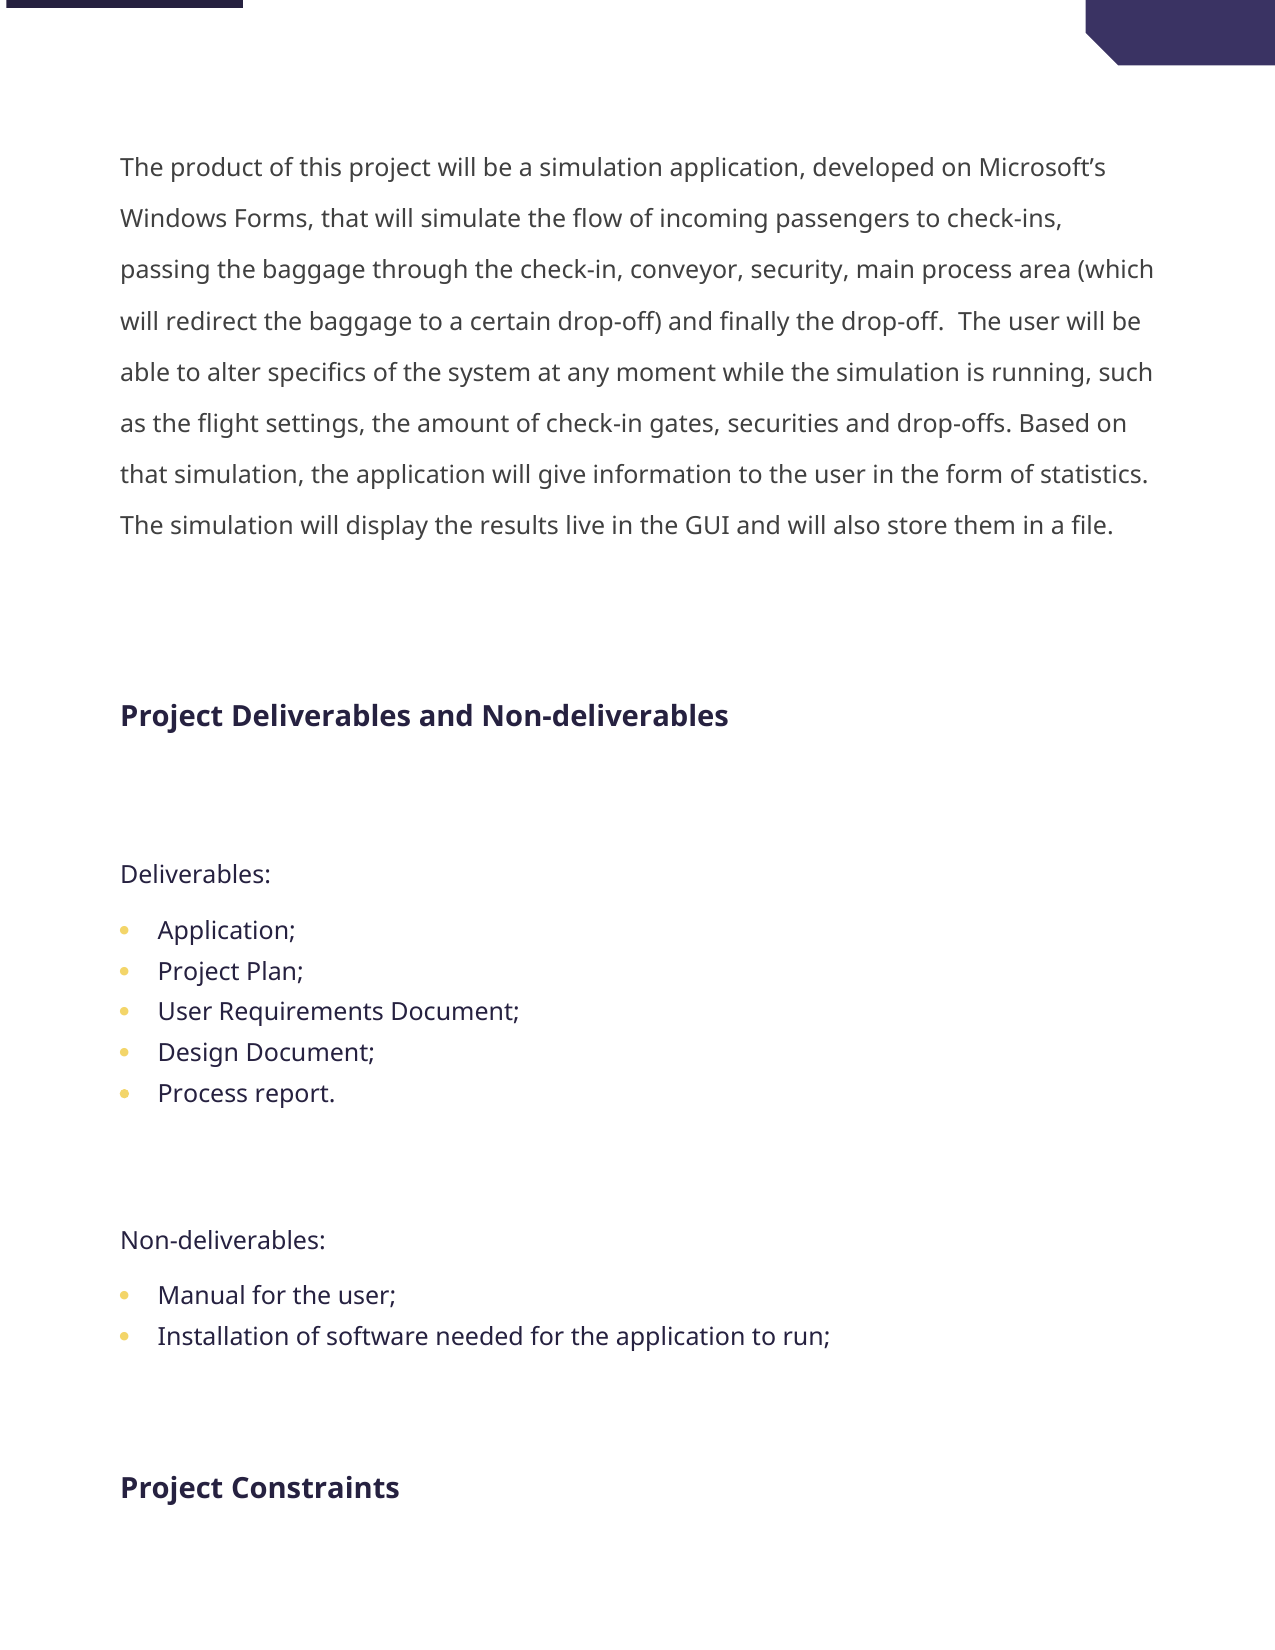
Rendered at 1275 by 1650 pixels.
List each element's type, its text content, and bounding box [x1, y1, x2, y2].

subtitle Project Constraints [120, 1467, 1155, 1507]
list User Requirements Document; [120, 994, 1155, 1028]
list Application; [120, 912, 1155, 946]
list Manual for the user; [120, 1278, 1155, 1312]
list Process report. [120, 1076, 1155, 1110]
text The product of this project will be a simulation application, developed on Microsoft’s Windows Forms, that will simulate the flow of incoming passengers to check-ins, passing the baggage through the check-in, conveyor, security, main process area (which will redirect the baggage to a certain drop-off) and finally the drop-off. The user will be able to alter specifics of the system at any moment while the simulation is running, such as the flight settings, the amount of check-in gates, securities and drop-offs. Based on that simulation, the application will give information to the user in the form of statistics. The simulation will display the results live in the GUI and will also store them in a file. [120, 150, 1155, 541]
text Non-deliverables: [120, 1223, 1155, 1257]
list Project Plan; [120, 953, 1155, 987]
subtitle Project Deliverables and Non-deliverables [120, 696, 1155, 735]
text Deliverables: [120, 857, 1155, 891]
list Design Document; [120, 1035, 1155, 1069]
list Installation of software needed for the application to run; [120, 1319, 1155, 1353]
